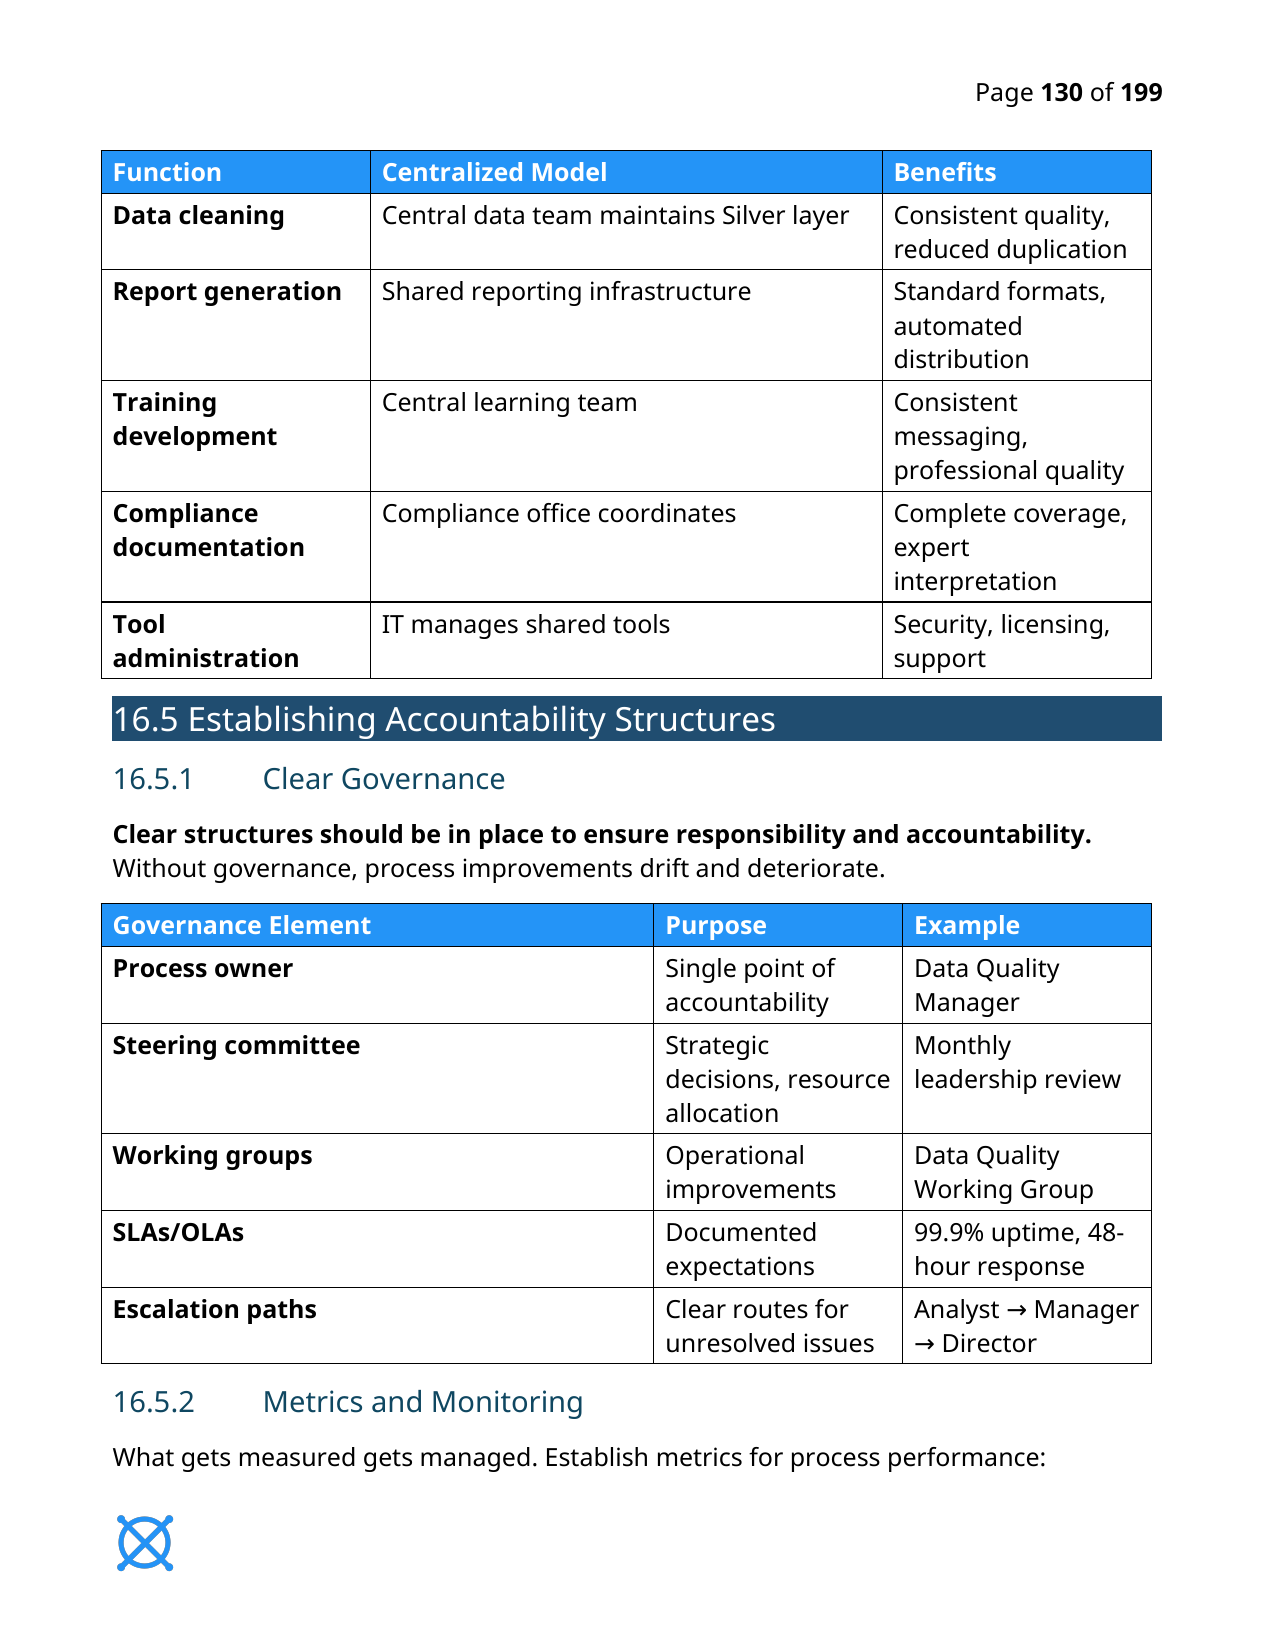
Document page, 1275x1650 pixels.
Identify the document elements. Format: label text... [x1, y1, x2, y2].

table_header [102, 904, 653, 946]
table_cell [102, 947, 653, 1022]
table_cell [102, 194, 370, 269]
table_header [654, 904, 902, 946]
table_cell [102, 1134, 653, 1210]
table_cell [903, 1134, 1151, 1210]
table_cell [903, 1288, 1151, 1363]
text What gets measured gets managed. Establish metrics for process performance: [112, 1439, 1162, 1473]
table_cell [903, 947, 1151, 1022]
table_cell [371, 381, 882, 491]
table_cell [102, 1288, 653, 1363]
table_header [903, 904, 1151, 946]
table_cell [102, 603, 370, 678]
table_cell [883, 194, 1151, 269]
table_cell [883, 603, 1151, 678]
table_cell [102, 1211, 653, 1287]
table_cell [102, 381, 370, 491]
subtitle Metrics and Monitoring [112, 1381, 1162, 1421]
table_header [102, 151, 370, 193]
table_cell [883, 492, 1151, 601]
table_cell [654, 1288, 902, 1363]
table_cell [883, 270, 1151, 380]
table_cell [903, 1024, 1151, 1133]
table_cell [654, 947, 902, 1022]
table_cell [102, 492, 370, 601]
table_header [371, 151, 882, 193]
text Clear structures should be in place to ensure responsibility and accountability. Without governance, process improvements drift and deteriorate. [112, 816, 1162, 884]
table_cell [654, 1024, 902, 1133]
subtitle Clear Governance [112, 758, 1162, 798]
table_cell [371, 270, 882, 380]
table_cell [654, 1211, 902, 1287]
picture [112, 1511, 177, 1575]
subtitle Establishing Accountability Structures [112, 696, 1162, 741]
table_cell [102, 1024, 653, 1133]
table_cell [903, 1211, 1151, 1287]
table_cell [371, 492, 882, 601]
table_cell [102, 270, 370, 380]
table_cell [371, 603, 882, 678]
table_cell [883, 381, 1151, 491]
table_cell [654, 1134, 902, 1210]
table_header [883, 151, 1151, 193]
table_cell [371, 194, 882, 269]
